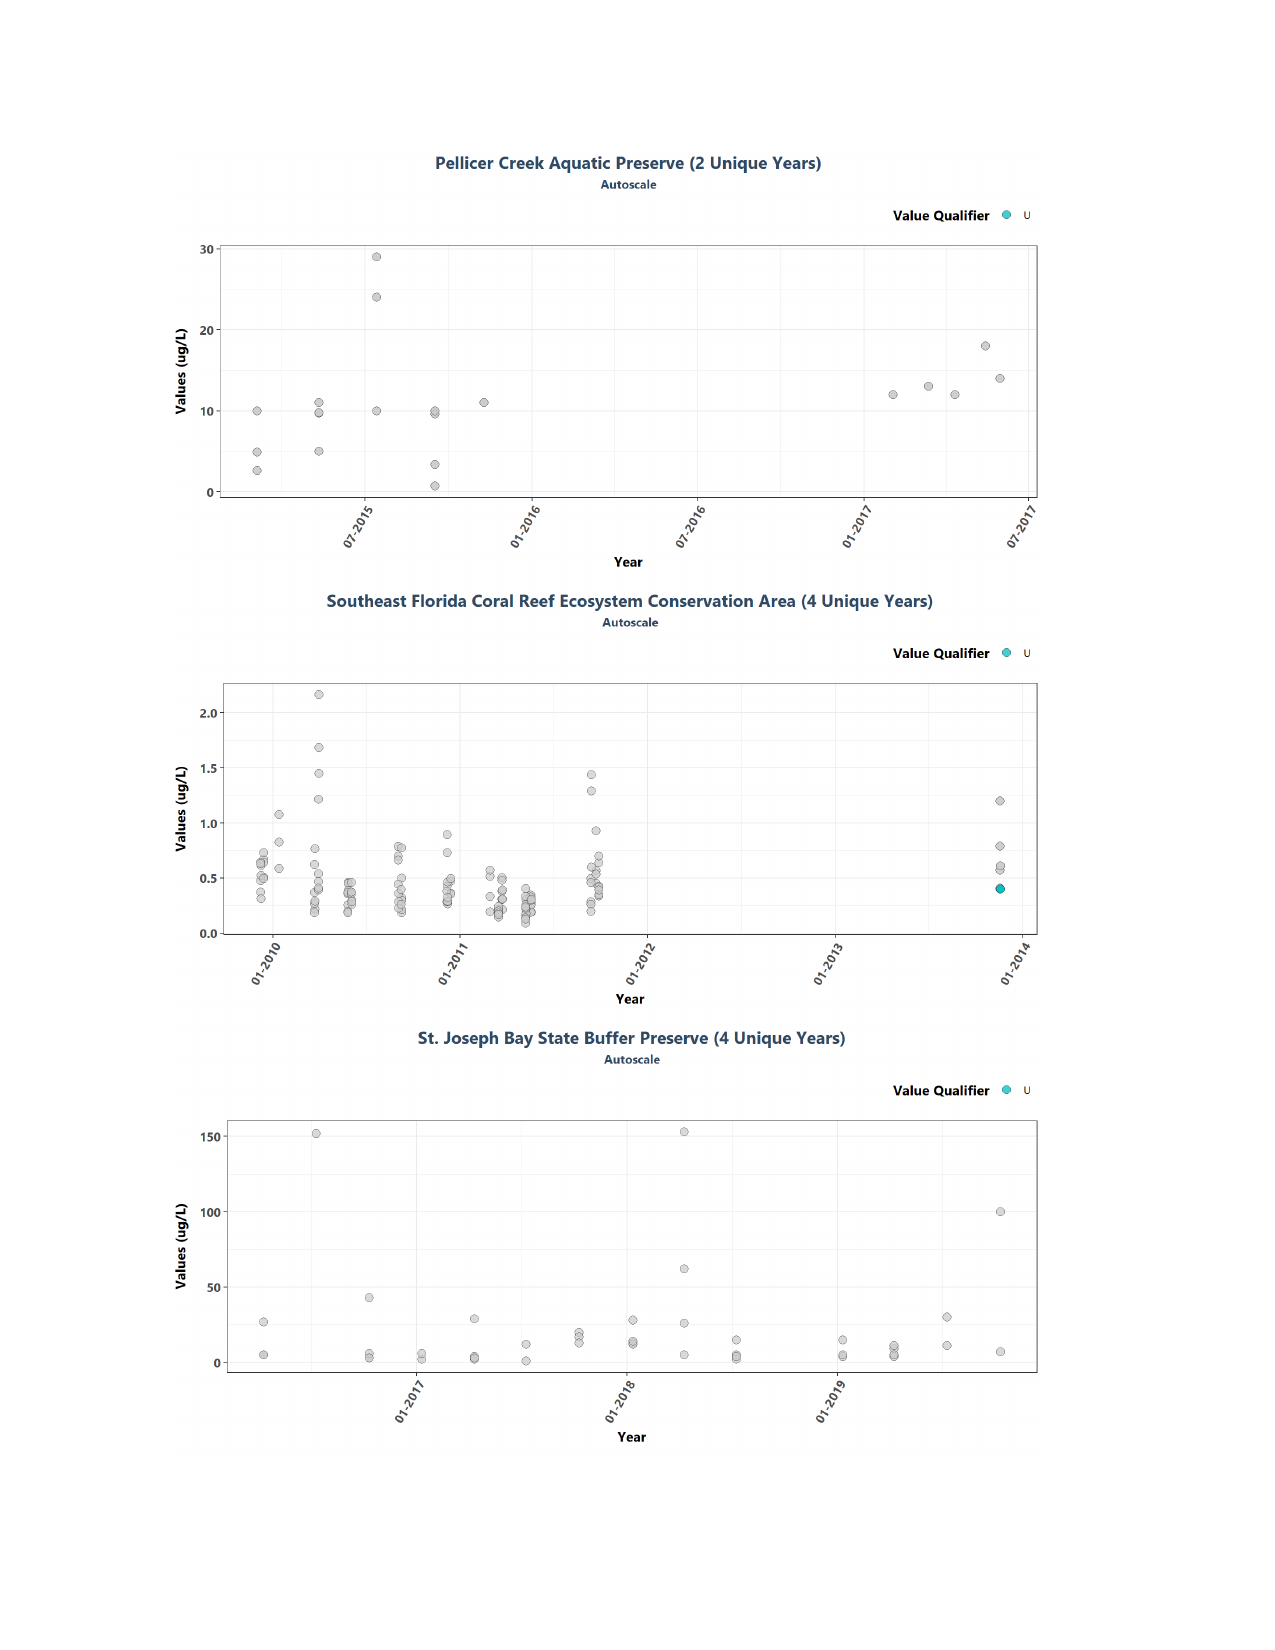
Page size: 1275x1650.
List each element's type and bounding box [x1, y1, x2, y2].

picture [168, 150, 1044, 1463]
